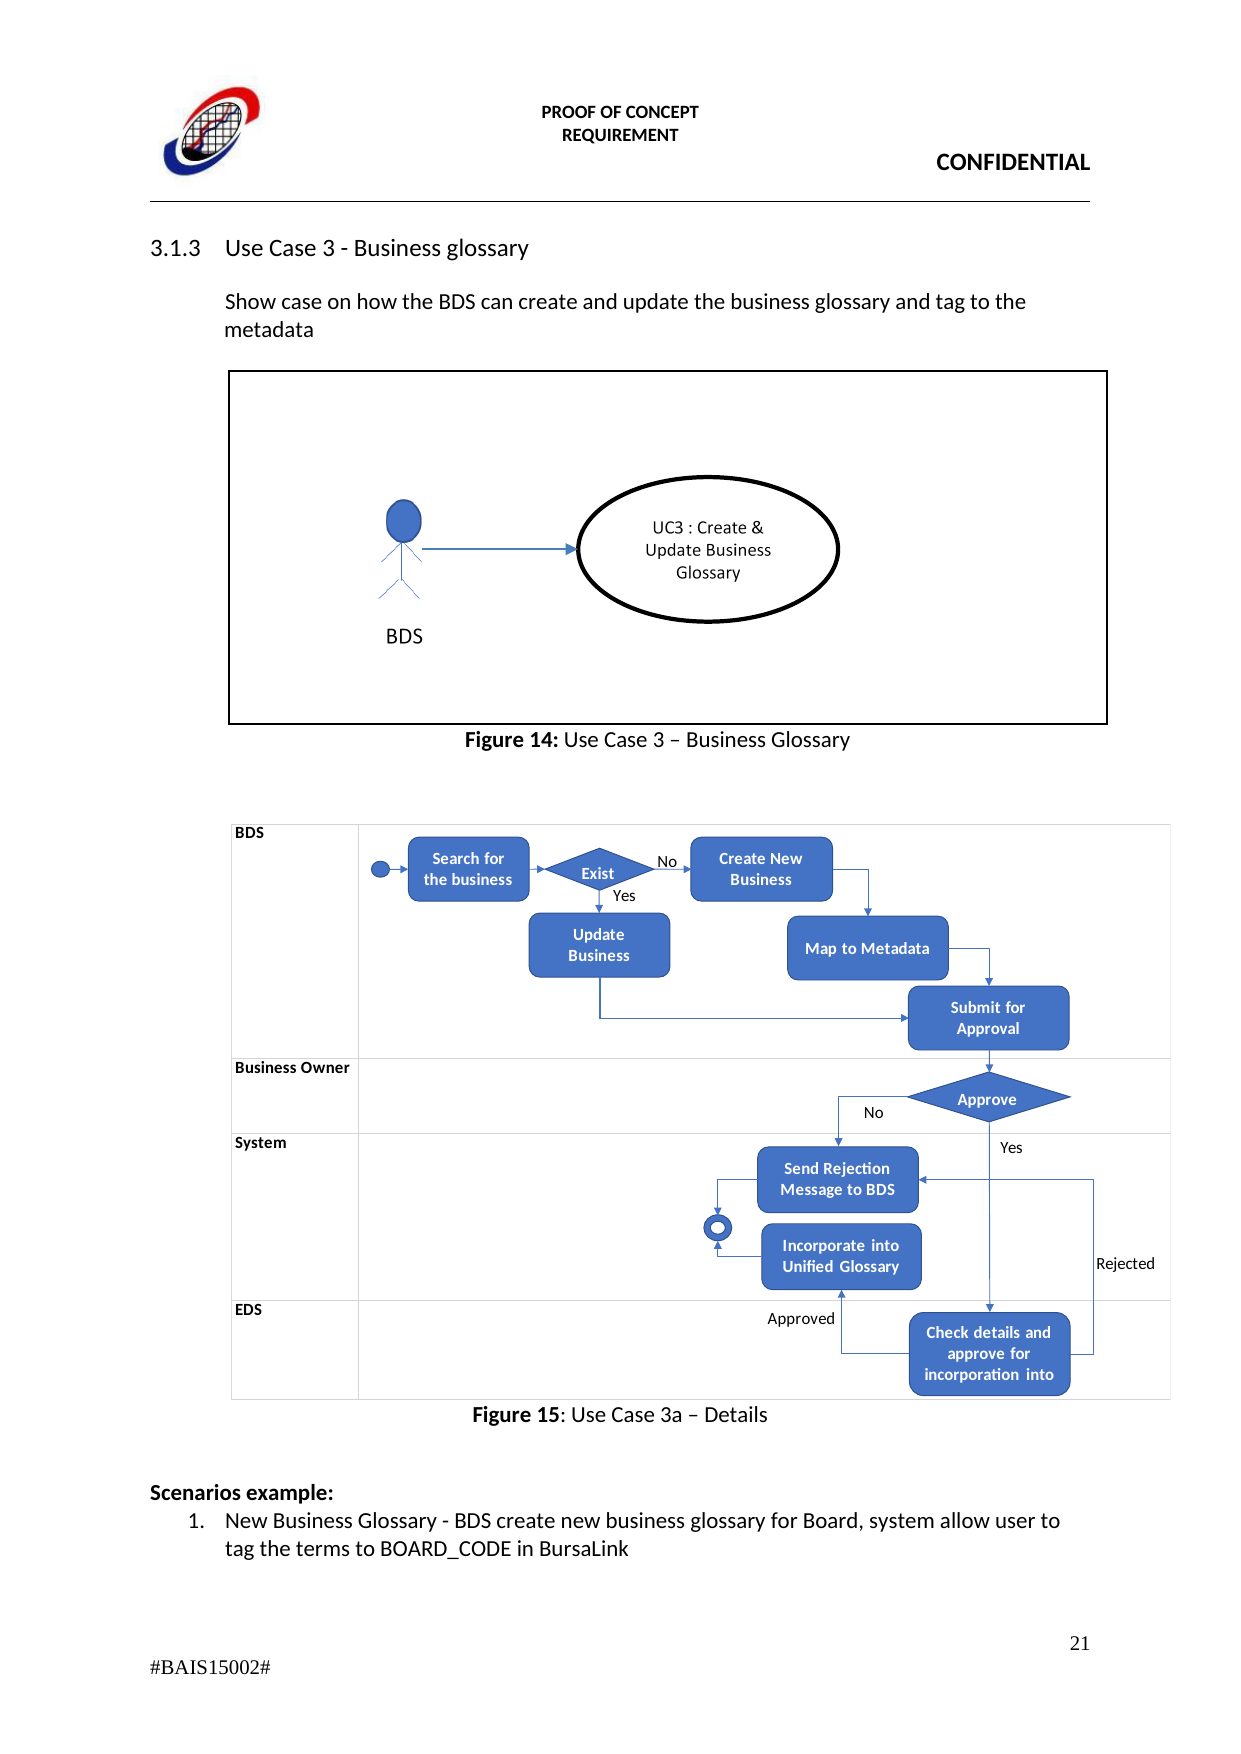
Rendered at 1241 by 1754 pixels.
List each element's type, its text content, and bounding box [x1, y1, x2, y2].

picture [158, 75, 266, 189]
subtitle Use Case 3 - Business glossary [150, 232, 1090, 263]
text Show case on how the BDS can create and update the business glossary and tag to the metadata [224, 287, 1090, 343]
text Figure 15: Use Case 3a – Details [150, 801, 1090, 1428]
text Scenarios example: [150, 1478, 1090, 1506]
list New Business Glossary - BDS create new business glossary for Board, system allow user to tag the terms to BOARD_CODE in BursaLink [187, 1506, 1090, 1562]
text Figure 14: Use Case 3 – Business Glossary [225, 367, 1090, 753]
